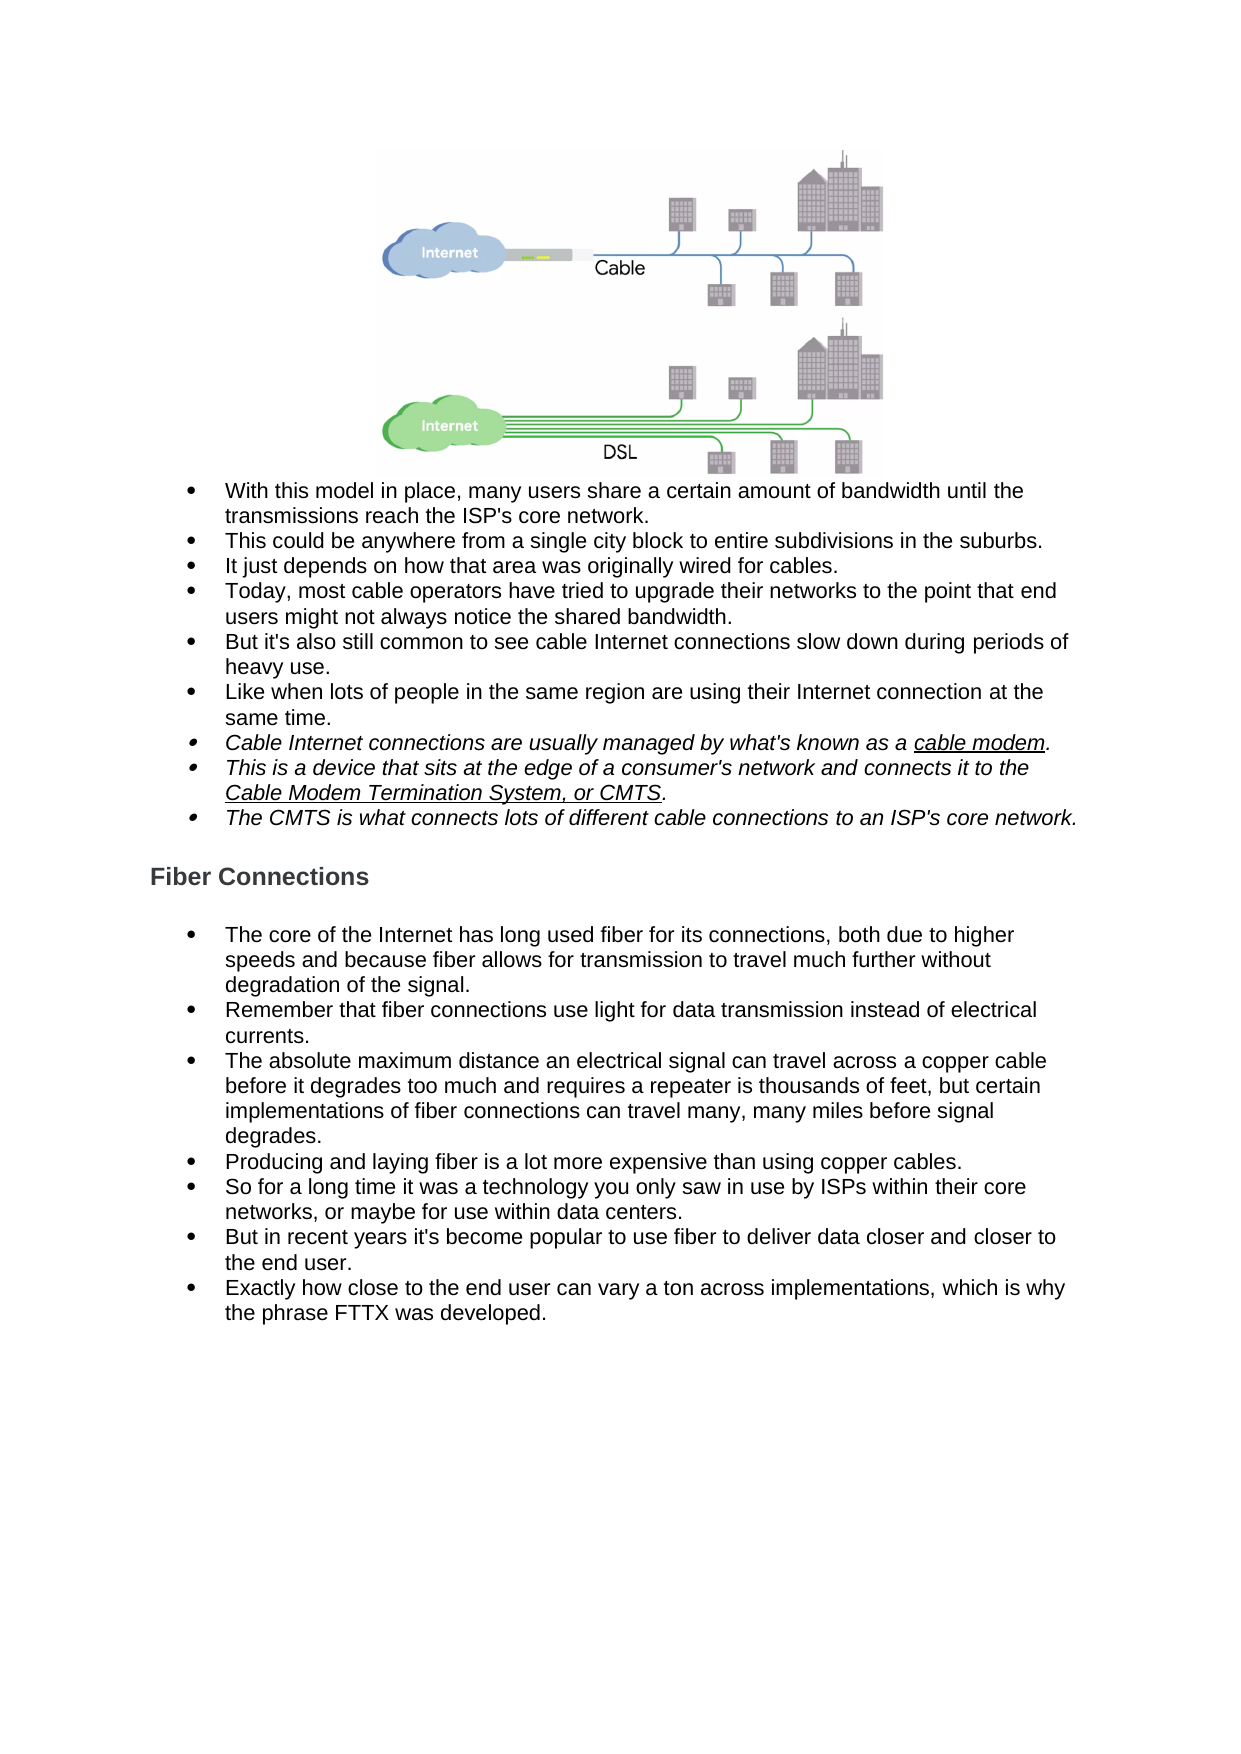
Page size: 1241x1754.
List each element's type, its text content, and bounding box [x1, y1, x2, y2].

list The core of the Internet has long used fiber for its connections, both due to higher speeds and because fiber allows for transmission to travel much further without degradation of the signal. [187, 922, 1090, 997]
list But it's also still common to see cable Internet connections slow down during periods of heavy use. [187, 629, 1090, 679]
subtitle Fiber Connections [150, 862, 1090, 890]
list Like when lots of people in the same region are using their Internet connection at the same time. [187, 679, 1090, 729]
list Today, most cable operators have tried to upgrade their networks to the point that end users might not always notice the shared bandwidth. [187, 578, 1090, 629]
list With this model in place, many users share a certain amount of bandwidth until the transmissions reach the ISP's core network. [187, 477, 1090, 528]
list Remember that fiber connections use light for data transmission instead of electrical currents. [187, 997, 1090, 1048]
list The CMTS is what connects lots of different cable connections to an ISP's core network. [187, 805, 1090, 830]
list Exactly how close to the end user can vary a ton across implementations, which is why the phrase FTTX was developed. [187, 1274, 1090, 1325]
list Cable Internet connections are usually managed by what's known as a cable modem. [187, 729, 1090, 755]
list The absolute maximum distance an electrical signal can travel across a copper cable before it degrades too much and requires a repeater is thousands of feet, but certain implementations of fiber connections can travel many, many miles before signal degrades. [187, 1048, 1090, 1148]
list It just depends on how that area was originally wired for cables. [187, 553, 1090, 578]
list So for a long time it was a technology you only saw in use by ISPs within their core networks, or maybe for use within data centers. [187, 1174, 1090, 1224]
picture [375, 150, 884, 478]
list This is a device that sits at the edge of a consumer's network and connects it to the Cable Modem Termination System, or CMTS. [187, 755, 1090, 805]
list This could be anywhere from a single city block to entire subdivisions in the suburbs. [187, 528, 1090, 553]
list Producing and laying fiber is a lot more expensive than using copper cables. [187, 1148, 1090, 1174]
list But in recent years it's become popular to use fiber to deliver data closer and closer to the end user. [187, 1224, 1090, 1274]
